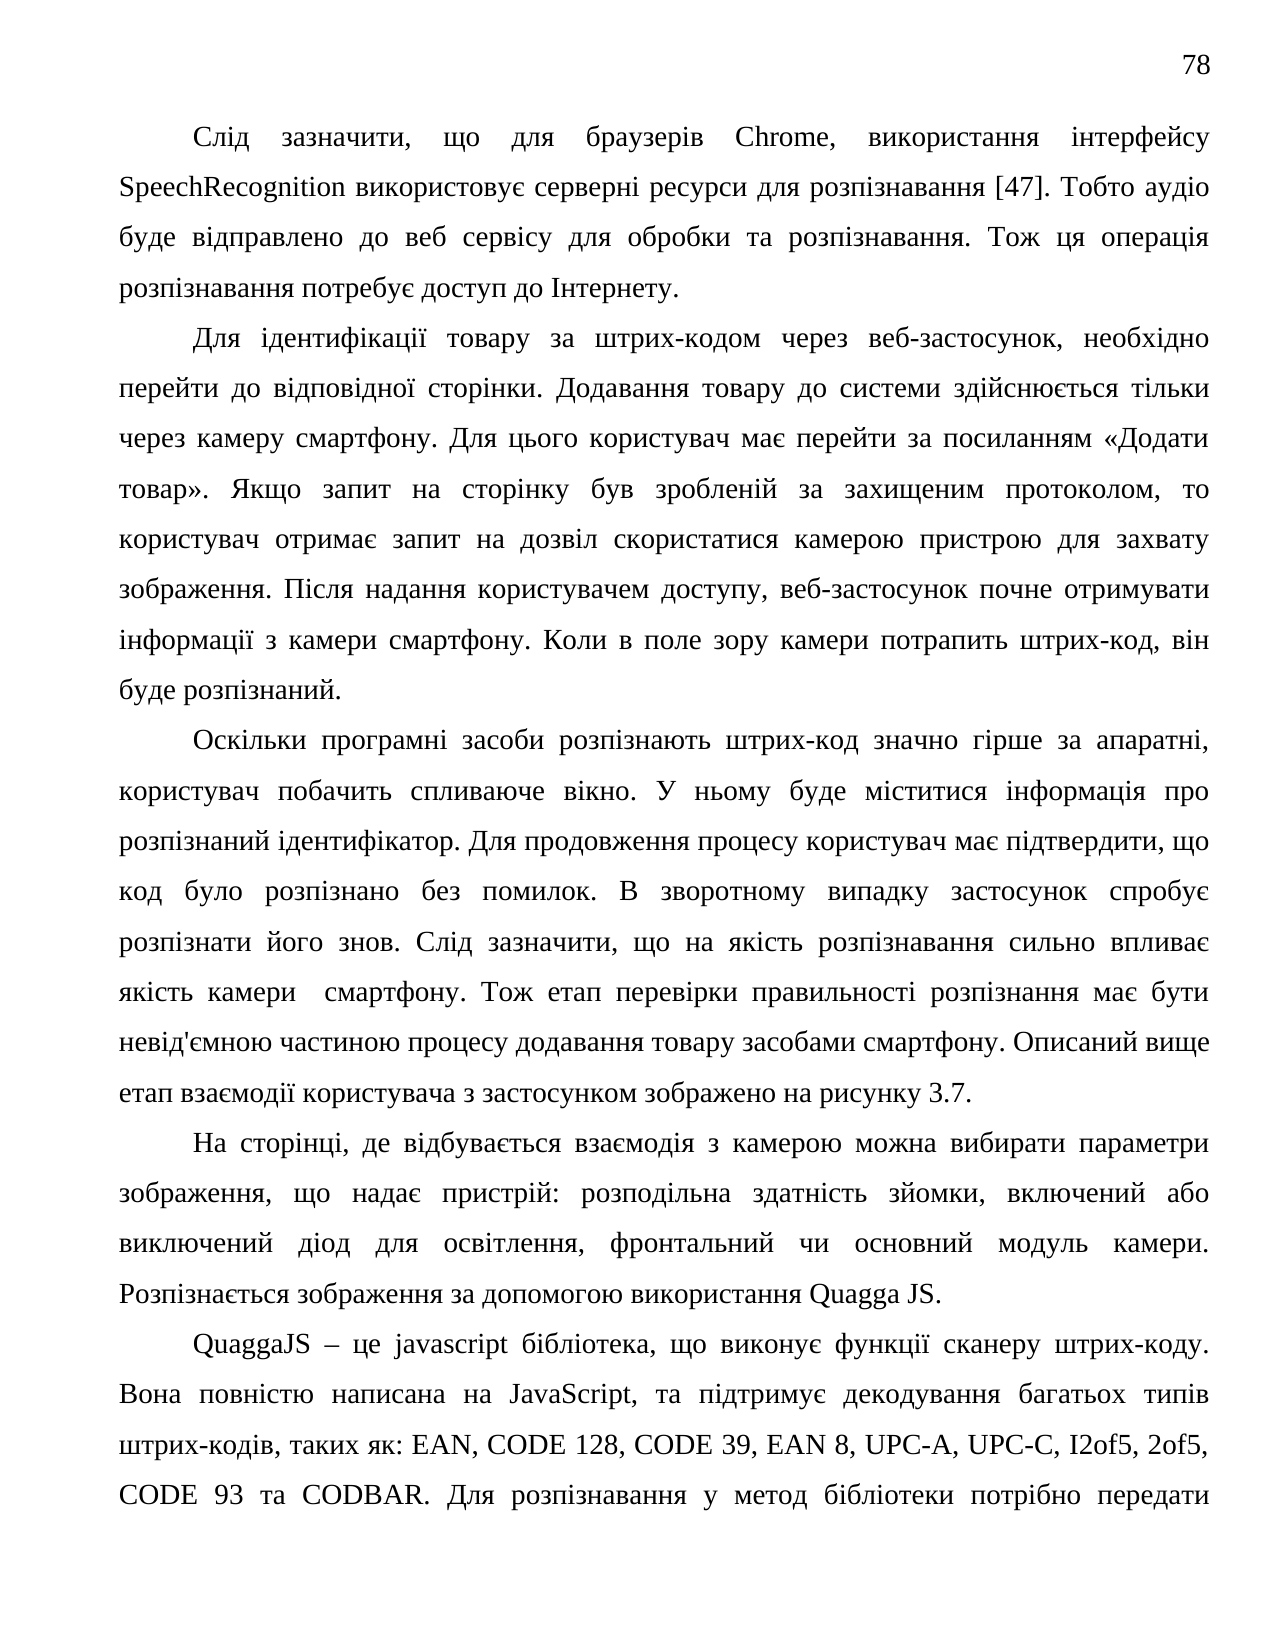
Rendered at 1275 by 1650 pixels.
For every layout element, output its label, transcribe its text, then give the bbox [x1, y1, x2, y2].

text Слід зазначити, що для браузерів Chrome, використання інтерфейсу SpeechRecognition використовує серверні ресурси для розпізнавання [47]. Тобто аудіо буде відправлено до веб сервісу для обробки та розпізнавання. Тож ця операція розпізнавання потребує доступ до Інтернету. [119, 119, 1211, 303]
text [119, 1326, 1211, 1511]
text На сторінці, де відбувається взаємодія з камерою можна вибирати параметри зображення, що надає пристрій: розподільна здатність зйомки, включений або виключений діод для освітлення, фронтальний чи основний модуль камери. Розпізнається зображення за допомогою використання Quagga JS. [119, 1125, 1211, 1309]
text Оскільки програмні засоби розпізнають штрих-код значно гірше за апаратні, користувач побачить спливаюче вікно. У ньому буде міститися інформація про розпізнаний ідентифікатор. Для продовження процесу користувач має підтвердити, що код було розпізнано без помилок. В зворотному випадку застосунок спробує розпізнати його знов. Слід зазначити, що на якість розпізнавання сильно впливає якість камери смартфону. Тож етап перевірки правильності розпізнання має бути невід'ємною частиною процесу додавання товару засобами смартфону. Описаний вище етап взаємодії користувача з застосунком зображено на рисунку 3.7. [119, 722, 1211, 1108]
text Для ідентифікації товару за штрих-кодом через веб-застосунок, необхідно перейти до відповідної сторінки. Додавання товару до системи здійснюється тільки через камеру смартфону. Для цього користувач має перейти за посиланням «Додати товар». Якщо запит на сторінку був зробленій за захищеним протоколом, то користувач отримає запит на дозвіл скористатися камерою пристрою для захвату зображення. Після надання користувачем доступу, веб-застосунок почне отримувати інформації з камери смартфону. Коли в поле зору камери потрапить штрих-код, він буде розпізнаний. [119, 320, 1211, 706]
